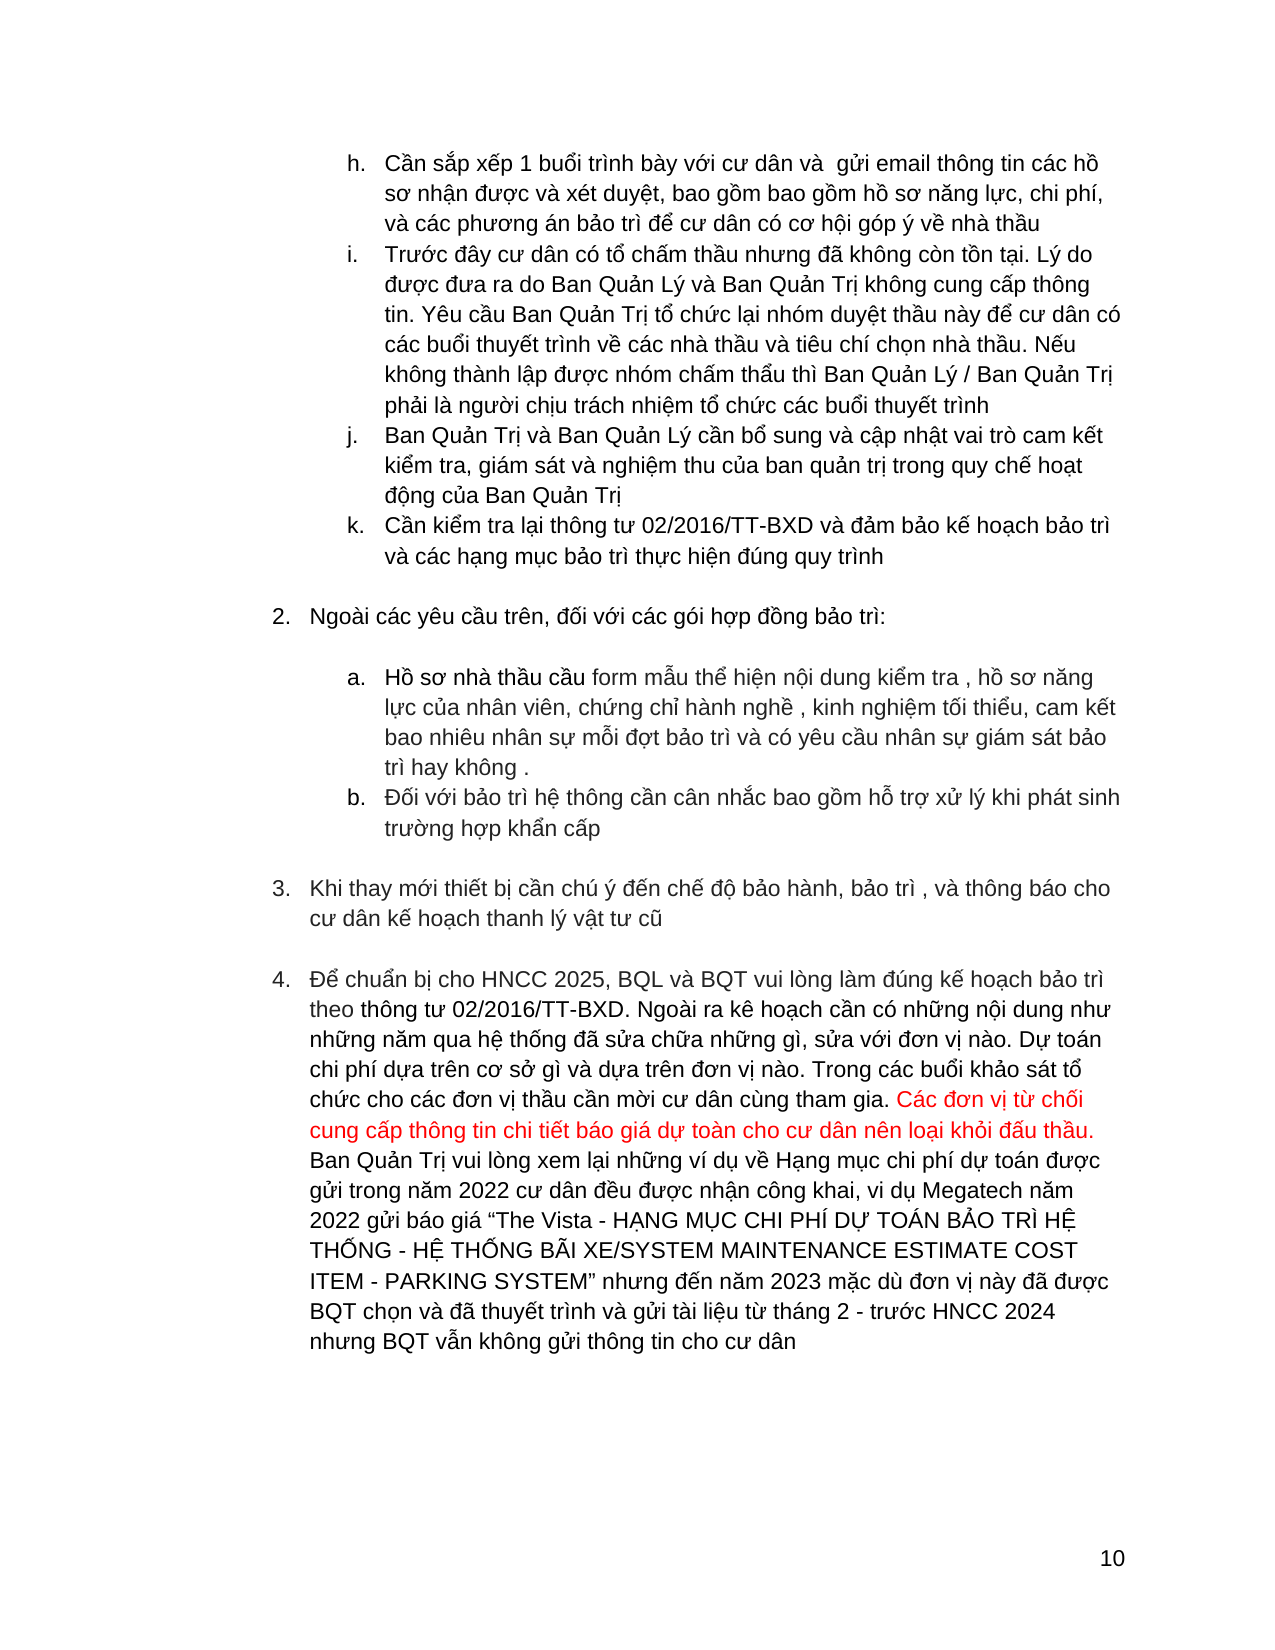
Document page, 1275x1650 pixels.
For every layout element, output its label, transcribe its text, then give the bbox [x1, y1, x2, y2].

list Trước đây cư dân có tổ chấm thầu nhưng đã không còn tồn tại. Lý do được đưa ra do Ban Quản Lý và Ban Quản Trị không cung cấp thông tin. Yêu cầu Ban Quản Trị tổ chức lại nhóm duyệt thầu này để cư dân có các buổi thuyết trình về các nhà thầu và tiêu chí chọn nhà thầu. Nếu không thành lập được nhóm chấm thẩu thì Ban Quản Lý / Ban Quản Trị phải là người chịu trách nhiệm tổ chức các buổi thuyết trình [347, 241, 1125, 418]
list Đối với bảo trì hệ thông cần cân nhắc bao gồm hỗ trợ xử lý khi phát sinh trường hợp khẩn cấp [347, 784, 1125, 871]
list Hồ sơ nhà thầu cầu form mẫu thể hiện nội dung kiểm tra , hồ sơ năng lực của nhân viên, chứng chỉ hành nghề , kinh nghiệm tối thiểu, cam kết bao nhiêu nhân sự mỗi đợt bảo trì và có yêu cầu nhân sự giám sát bảo trì hay không . [347, 663, 1125, 781]
list Ngoài các yêu cầu trên, đối với các gói hợp đồng bảo trì: [272, 603, 1125, 629]
list Ban Quản Trị và Ban Quản Lý cần bổ sung và cập nhật vai trò cam kết kiểm tra, giám sát và nghiệm thu của ban quản trị trong quy chế hoạt động của Ban Quản Trị [347, 422, 1125, 509]
list Cần kiểm tra lại thông tư 02/2016/TT-BXD và đảm bảo kế hoạch bảo trì và các hạng mục bảo trì thực hiện đúng quy trình [347, 512, 1125, 569]
list Để chuẩn bị cho HNCC 2025, BQL và BQT vui lòng làm đúng kế hoạch bảo trì theo thông tư 02/2016/TT-BXD. Ngoài ra kê hoạch cần có những nội dung như những năm qua hệ thống đã sửa chữa những gì, sửa với đơn vị nào. Dự toán chi phí dựa trên cơ sở gì và dựa trên đơn vị nào. Trong các buổi khảo sát tổ chức cho các đơn vị thầu cần mời cư dân cùng tham gia. Các đơn vị từ chối cung cấp thông tin chi tiết báo giá dự toàn cho cư dân nên loại khỏi đấu thầu. Ban Quản Trị vui lòng xem lại những ví dụ về Hạng mục chi phí dự toán được gửi trong năm 2022 cư dân đều được nhận công khai, vi dụ Megatech năm 2022 gửi báo giá “The Vista - HẠNG MỤC CHI PHÍ DỰ TOÁN BẢO TRÌ HỆ THỐNG - HỆ THỐNG BÃI XE/SYSTEM MAINTENANCE ESTIMATE COST ITEM - PARKING SYSTEM” nhưng đến năm 2023 mặc dù đơn vị này đã được BQT chọn và đã thuyết trình và gửi tài liệu từ tháng 2 - trước HNCC 2024 nhưng BQT vẫn không gửi thông tin cho cư dân [272, 966, 1125, 1354]
list Khi thay mới thiết bị cần chú ý đến chế độ bảo hành, bảo trì , và thông báo cho cư dân kế hoạch thanh lý vật tư cũ [272, 875, 1125, 962]
list Cần sắp xếp 1 buổi trình bày với cư dân và gửi email thông tin các hồ sơ nhận được và xét duyệt, bao gồm bao gồm hồ sơ năng lực, chi phí, và các phương án bảo trì để cư dân có cơ hội góp ý về nhà thầu [347, 150, 1125, 237]
